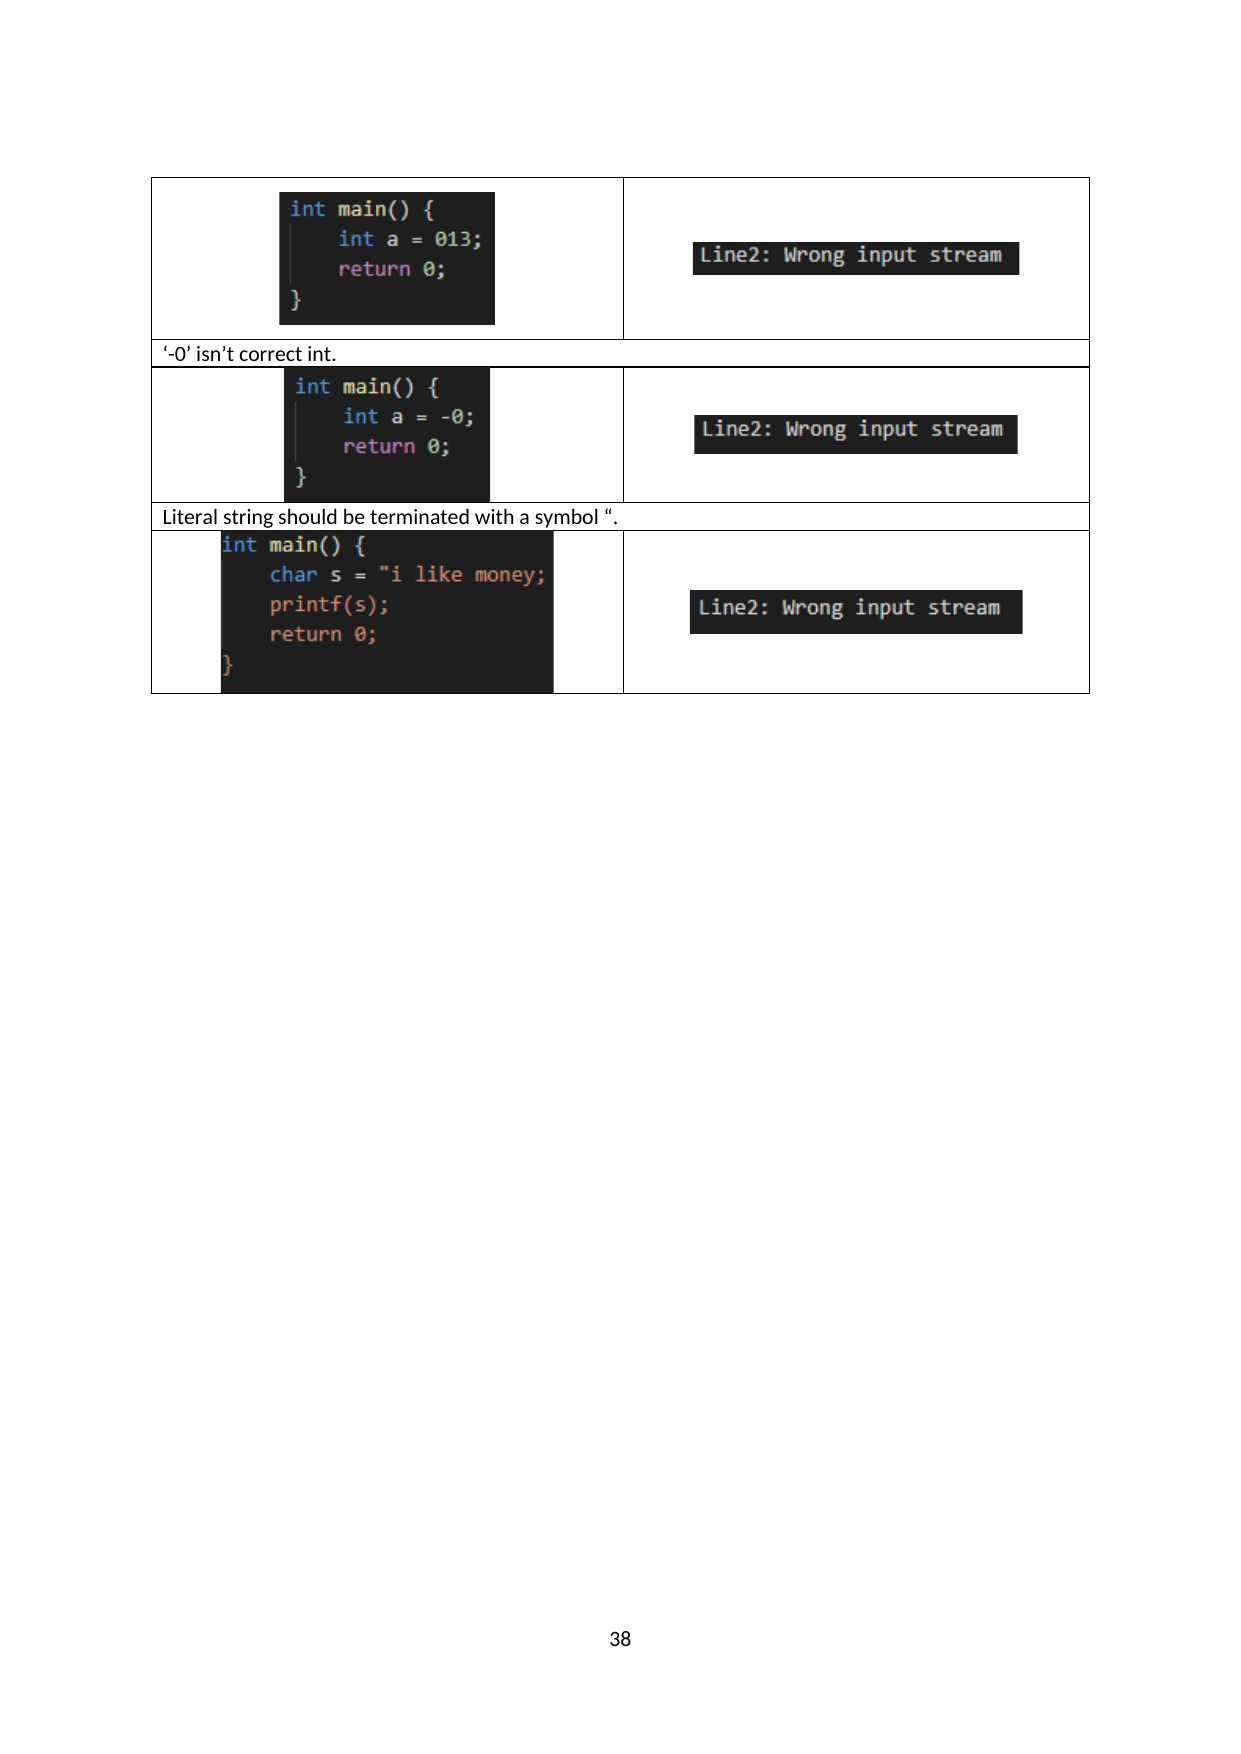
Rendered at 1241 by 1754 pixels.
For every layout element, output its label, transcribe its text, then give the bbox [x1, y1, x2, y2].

picture [689, 590, 1023, 634]
table_cell [152, 531, 220, 693]
picture [694, 415, 1018, 454]
picture [220, 530, 554, 693]
table_cell ‘-0’ isn’t correct int. [152, 340, 1089, 366]
table_cell [624, 368, 1089, 502]
table_cell [624, 531, 1089, 693]
table_cell [152, 368, 284, 502]
picture [692, 242, 1020, 275]
table_cell [491, 368, 623, 502]
table_cell [152, 178, 623, 339]
picture [284, 367, 491, 502]
table_cell [554, 531, 623, 693]
picture [279, 192, 495, 325]
table_cell [624, 178, 1089, 339]
table_cell Literal string should be terminated with a symbol “. [152, 503, 1089, 529]
